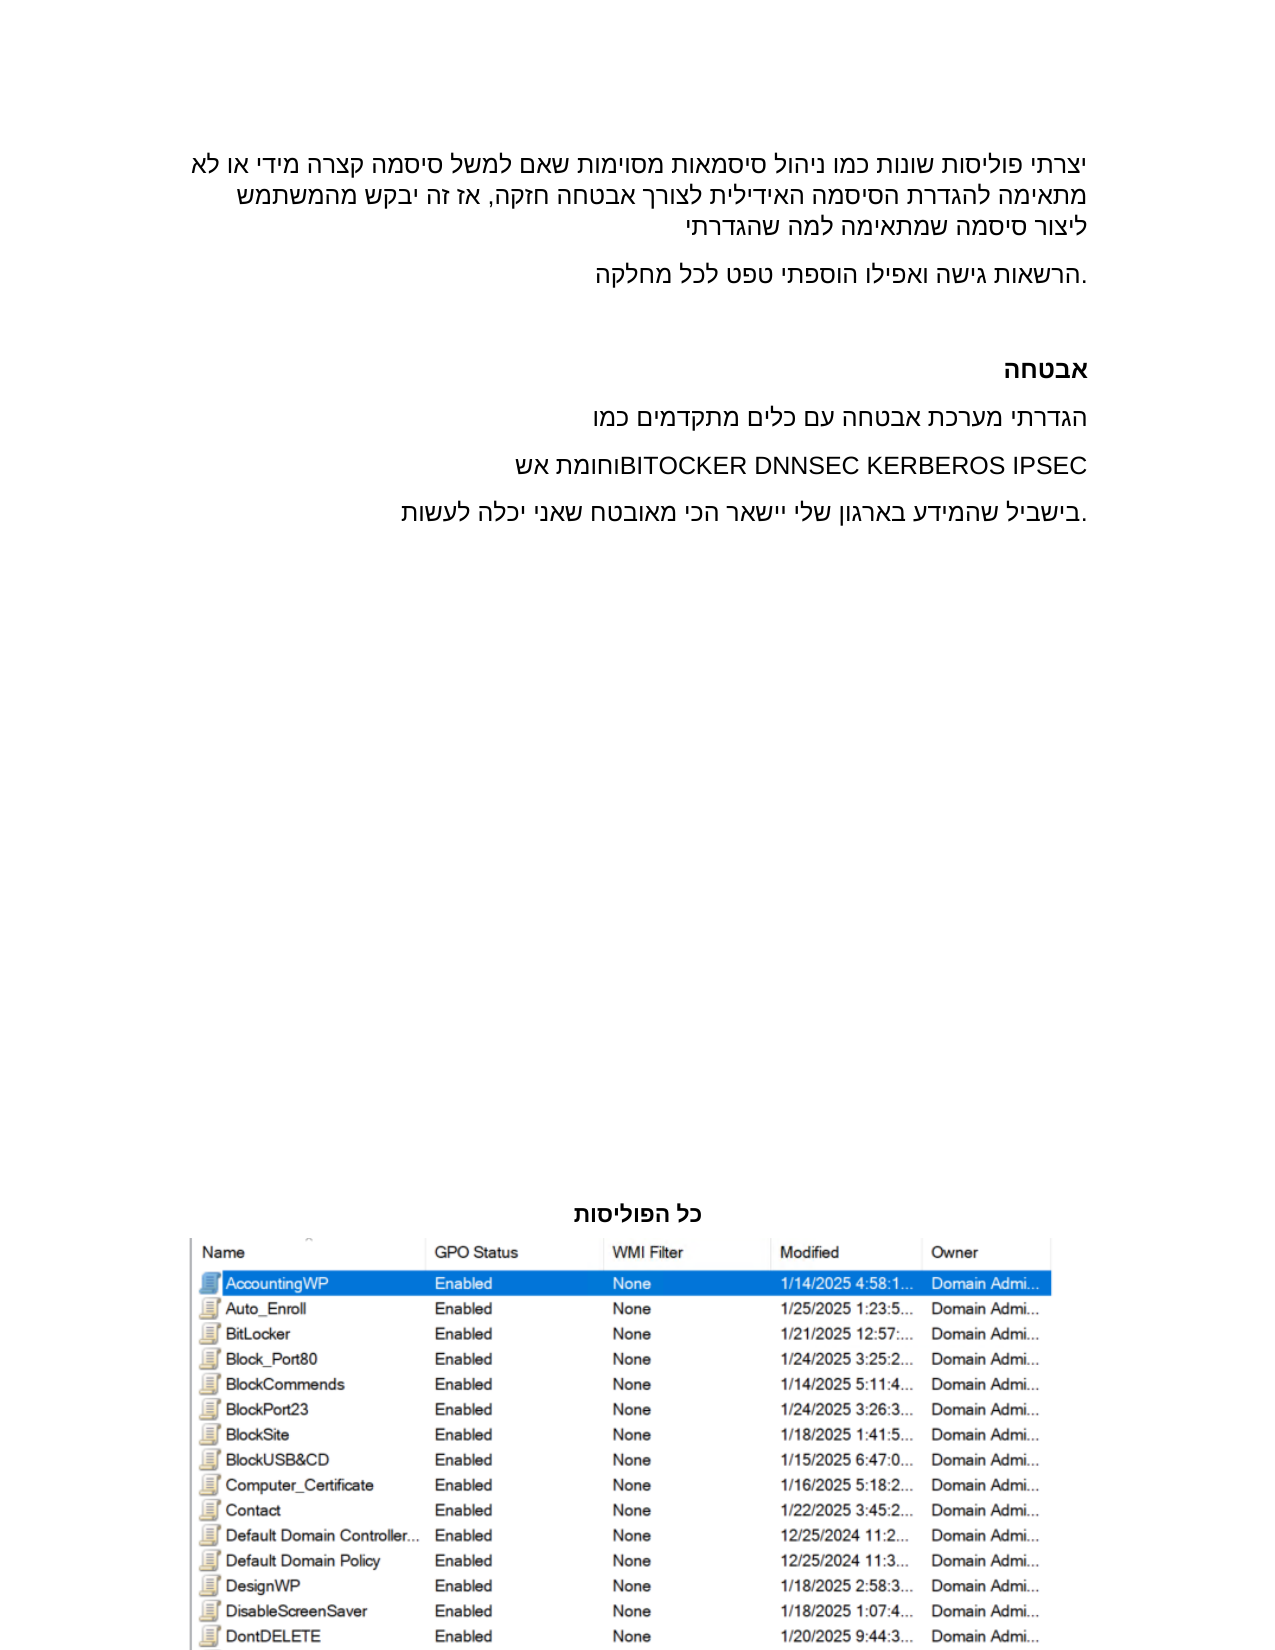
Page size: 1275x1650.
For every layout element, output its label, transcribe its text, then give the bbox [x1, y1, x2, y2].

text הרשאות גישה ואפילו הוספתי טפט לכל מחלקה. [187, 260, 1087, 288]
text בישביל שהמידע בארגון שלי יישאר הכי מאובטח שאני יכלה לעשות. [187, 498, 1087, 527]
text אבטחה [187, 355, 1087, 384]
text וחומת אשBITOCKER DNNSEC KERBEROS IPSEC [187, 451, 1087, 479]
text הגדרתי מערכת אבטחה עם כלים מתקדמים כמו [187, 403, 1087, 432]
text יצרתי פוליסות שונות כמו ניהול סיסמאות מסוימות שאם למשל סיסמה קצרה מידי או לא מתאימה להגדרת הסיסמה האידילית לצורך אבטחה חזקה, אז זה יבקש מהמשתמש ליצור סיסמה שמתאימה למה שהגדרתי [187, 150, 1087, 241]
picture [187, 1238, 1088, 1650]
text כל הפוליסות [187, 1201, 1087, 1228]
